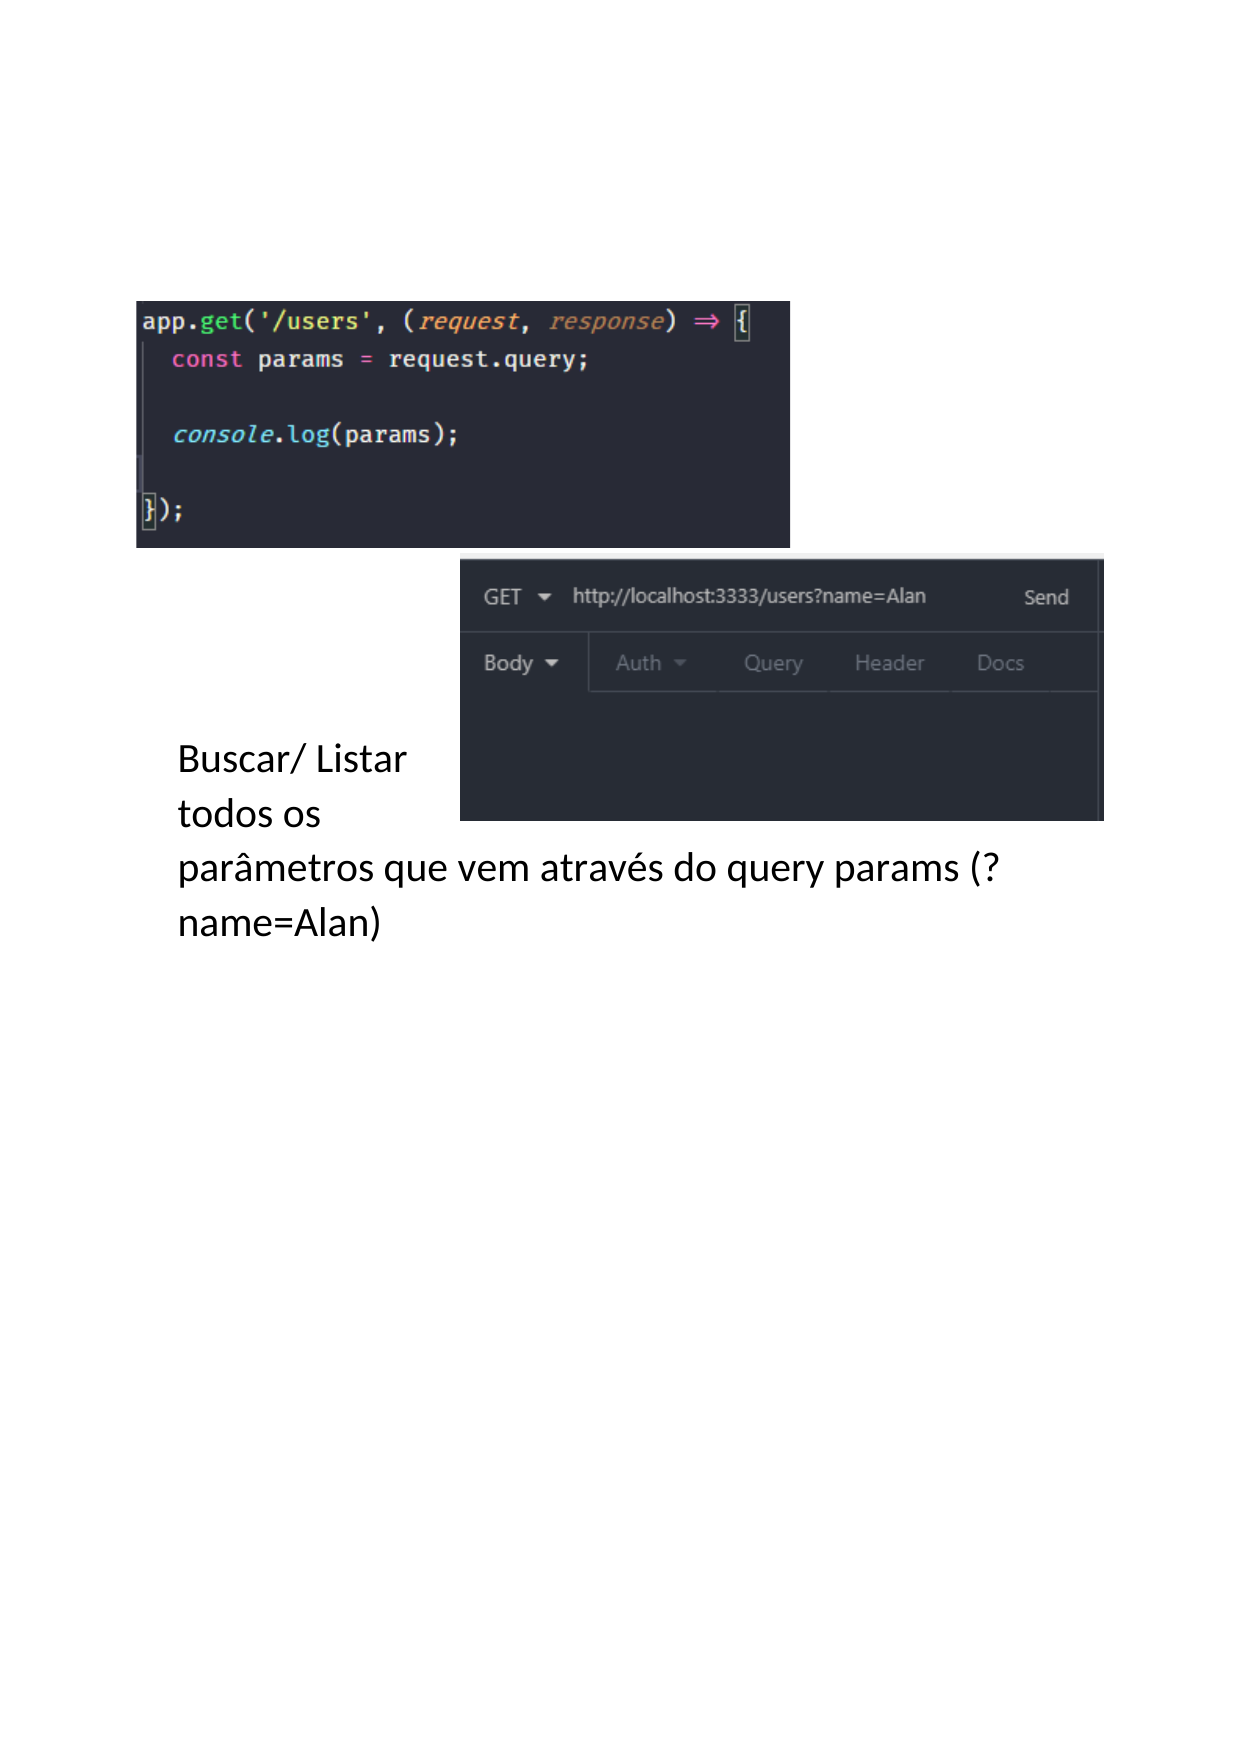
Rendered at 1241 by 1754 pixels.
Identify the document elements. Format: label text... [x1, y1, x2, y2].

text Buscar/ Listar todos os parâmetros que vem através do query params (?name=Alan) [177, 732, 1063, 947]
picture [460, 553, 1104, 821]
picture [136, 301, 791, 548]
